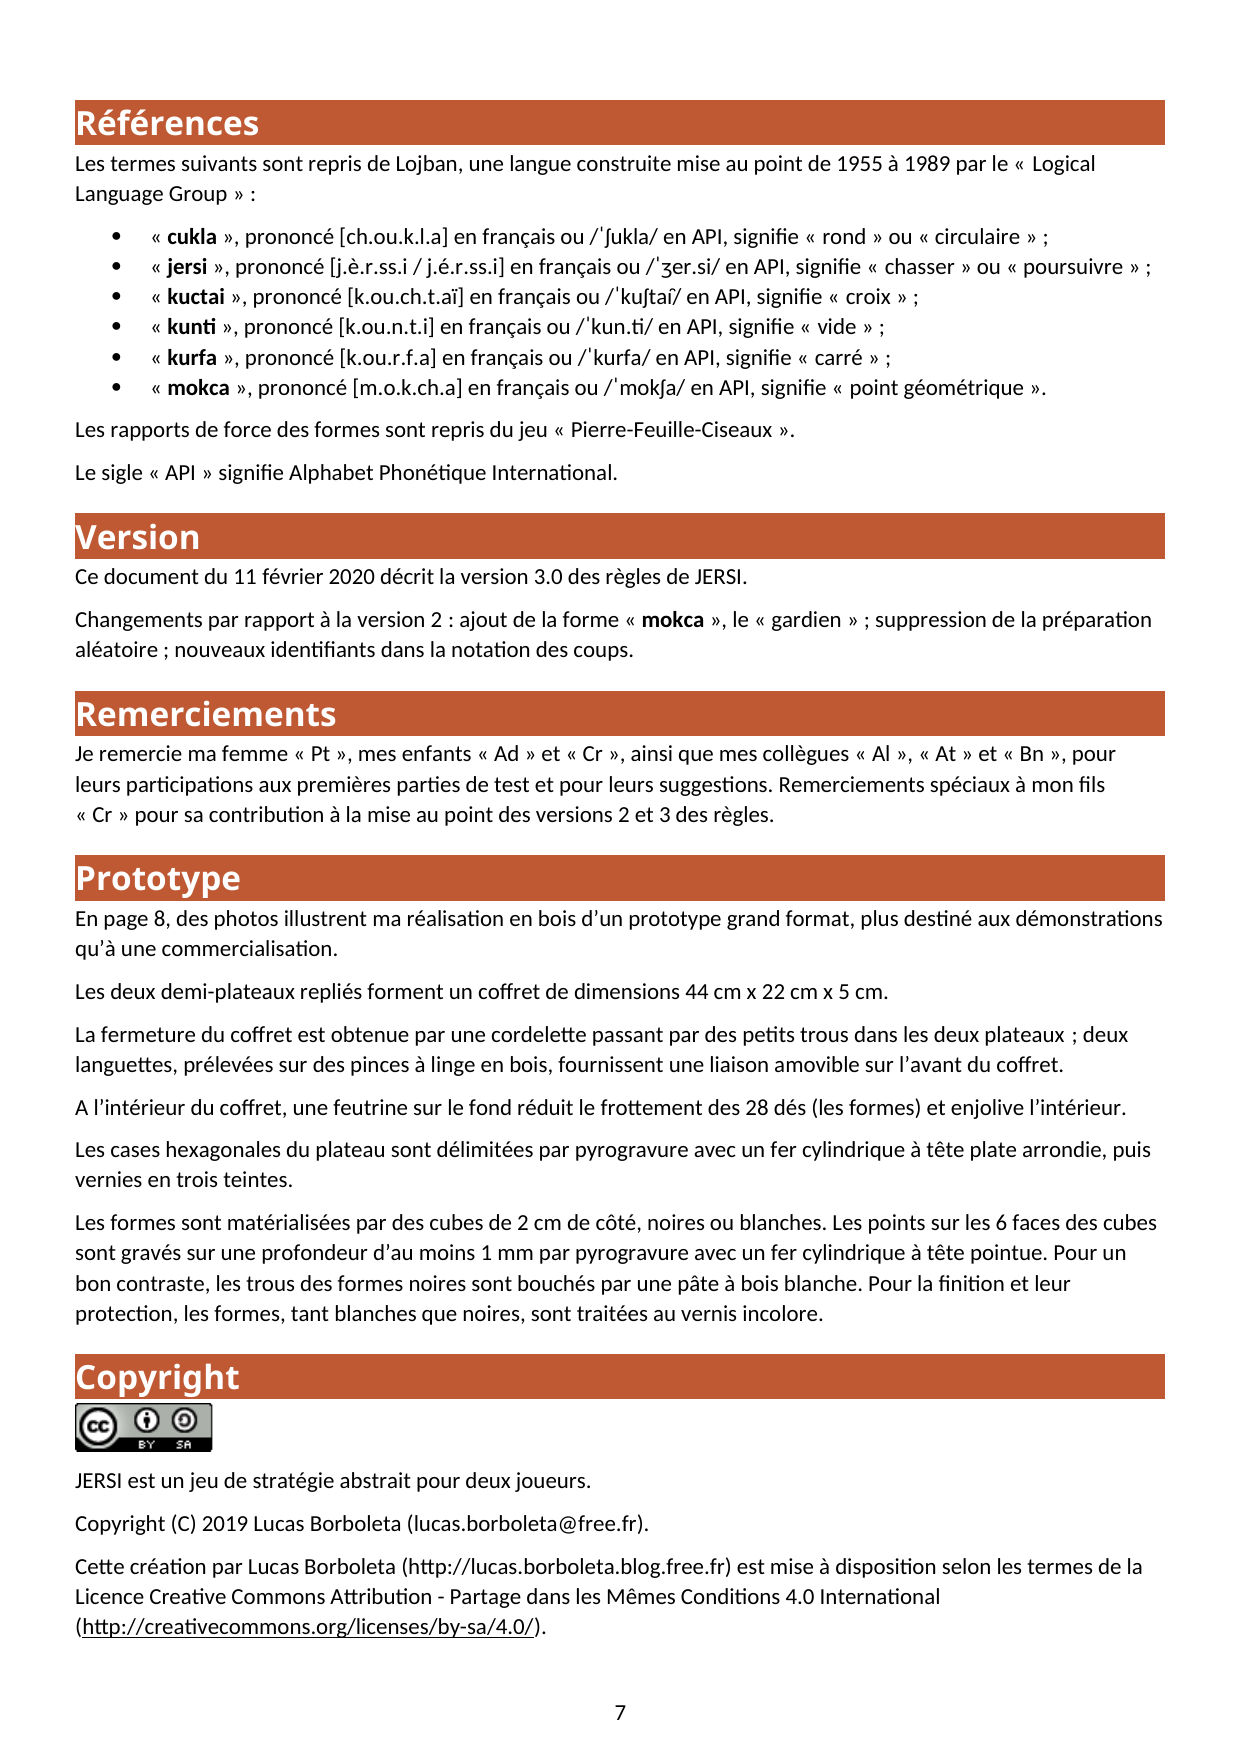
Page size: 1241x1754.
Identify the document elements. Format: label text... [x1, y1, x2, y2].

list « kunti », prononcé [k.ou.n.t.i] en français ou /ˈkun.ti/ en API, signifie « vide » ; [112, 312, 1165, 341]
text La fermeture du coffret est obtenue par une cordelette passant par des petits trous dans les deux plateaux ; deux languettes, prélevées sur des pinces à linge en bois, fournissent une liaison amovible sur l’avant du coffret. [75, 1020, 1165, 1078]
subtitle Références [259, 100, 1165, 145]
text Je remercie ma femme « Pt », mes enfants « Ad » et « Cr », ainsi que mes collègues « Al », « At » et « Bn », pour leurs participations aux premières parties de test et pour leurs suggestions. Remerciements spéciaux à mon fils « Cr » pour sa contribution à la mise au point des versions 2 et 3 des règles. [75, 739, 1165, 828]
text Le sigle « API » signifie Alphabet Phonétique International. [75, 458, 1165, 486]
list « jersi », prononcé [j.è.r.ss.i / j.é.r.ss.i] en français ou /ˈʒer.si/ en API, signifie « chasser » ou « poursuivre » ; [112, 252, 1165, 280]
text Les formes sont matérialisées par des cubes de 2 cm de côté, noires ou blanches. Les points sur les 6 faces des cubes sont gravés sur une profondeur d’au moins 1 mm par pyrogravure avec un fer cylindrique à tête pointue. Pour un bon contraste, les trous des formes noires sont bouchés par une pâte à bois blanche. Pour la finition et leur protection, les formes, tant blanches que noires, sont traitées au vernis incolore. [75, 1208, 1165, 1327]
text Les rapports de force des formes sont repris du jeu « Pierre-Feuille-Ciseaux ». [75, 416, 1165, 444]
subtitle Remerciements [337, 691, 1165, 736]
subtitle Version [75, 513, 1165, 559]
subtitle Prototype [241, 855, 1165, 901]
list « kurfa », prononcé [k.ou.r.f.a] en français ou /ˈkurfa/ en API, signifie « carré » ; [112, 343, 1165, 371]
text A l’intérieur du coffret, une feutrine sur le fond réduit le frottement des 28 dés (les formes) et enjolive l’intérieur. [75, 1093, 1165, 1121]
text En page 8, des photos illustrent ma réalisation en bois d’un prototype grand format, plus destiné aux démonstrations qu’à une commercialisation. [75, 904, 1165, 962]
text JERSI est un jeu de stratégie abstrait pour deux joueurs. [75, 1467, 1165, 1494]
text Cette création par Lucas Borboleta (http://lucas.borboleta.blog.free.fr) est mise à disposition selon les termes de la Licence Creative Commons Attribution - Partage dans les Mêmes Conditions 4.0 International (http://creativecommons.org/licenses/by-sa/4.0/). [75, 1552, 1165, 1640]
text Les cases hexagonales du plateau sont délimitées par pyrogravure avec un fer cylindrique à tête plate arrondie, puis vernies en trois teintes. [75, 1135, 1165, 1194]
text Les deux demi-plateaux repliés forment un coffret de dimensions 44 cm x 22 cm x 5 cm. [75, 977, 1165, 1005]
picture [75, 1403, 213, 1452]
text Copyright (C) 2019 Lucas Borboleta (lucas.borboleta@free.fr). [75, 1509, 1165, 1537]
subtitle Copyright [240, 1354, 1165, 1399]
list « kuctai », prononcé [k.ou.ch.t.aï] en français ou /ˈkuʃtaɪ̯/ en API, signifie « croix » ; [112, 282, 1165, 310]
text Ce document du 11 février 2020 décrit la version 3.0 des règles de JERSI. [75, 562, 1165, 591]
list « mokca », prononcé [m.o.k.ch.a] en français ou /ˈmokʃa/ en API, signifie « point géométrique ». [112, 373, 1165, 401]
list « cukla », prononcé [ch.ou.k.l.a] en français ou /ˈʃukla/ en API, signifie « rond » ou « circulaire » ; [112, 222, 1165, 250]
text Changements par rapport à la version 2 : ajout de la forme « mokca », le « gardien » ; suppression de la préparation aléatoire ; nouveaux identifiants dans la notation des coups. [75, 605, 1165, 663]
text Les termes suivants sont repris de Lojban, une langue construite mise au point de 1955 à 1989 par le « Logical Language Group » : [75, 149, 1165, 207]
